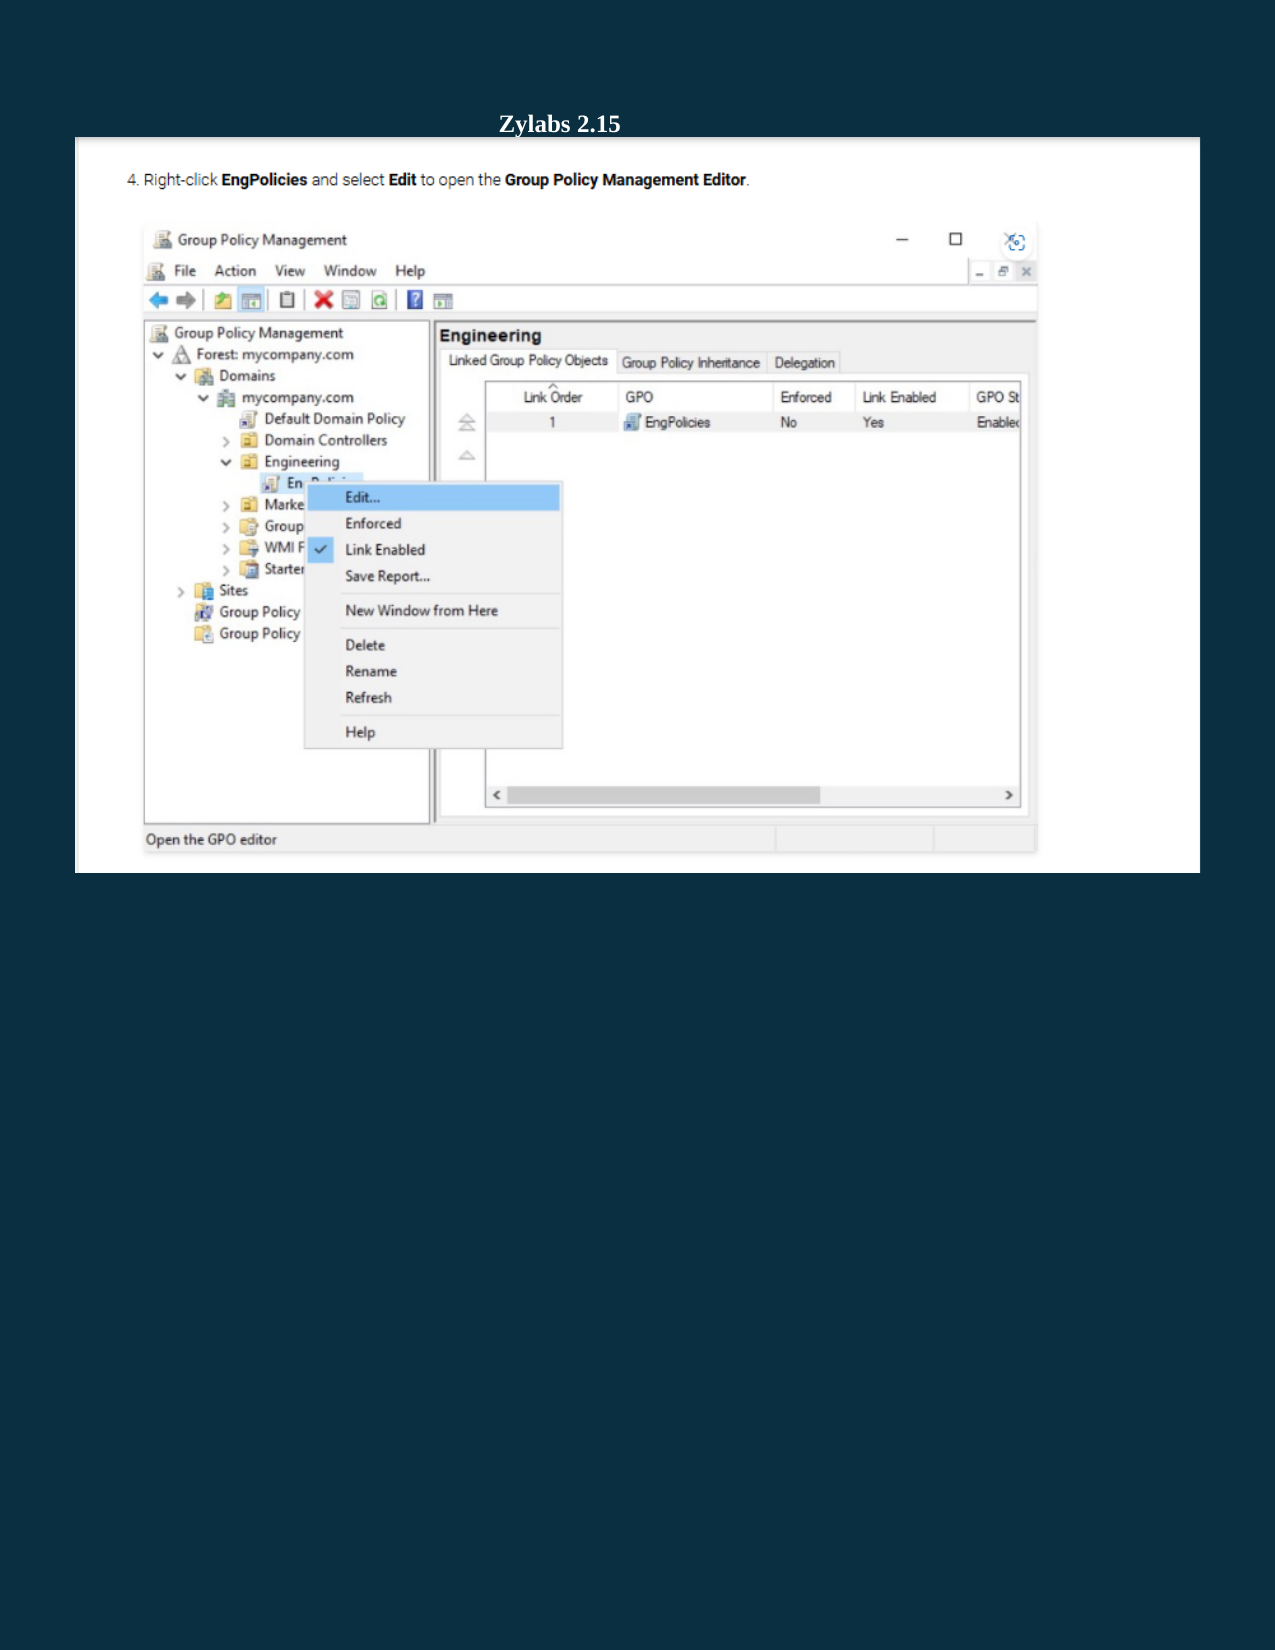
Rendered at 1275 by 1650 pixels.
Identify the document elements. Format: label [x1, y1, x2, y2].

picture [75, 137, 1200, 873]
